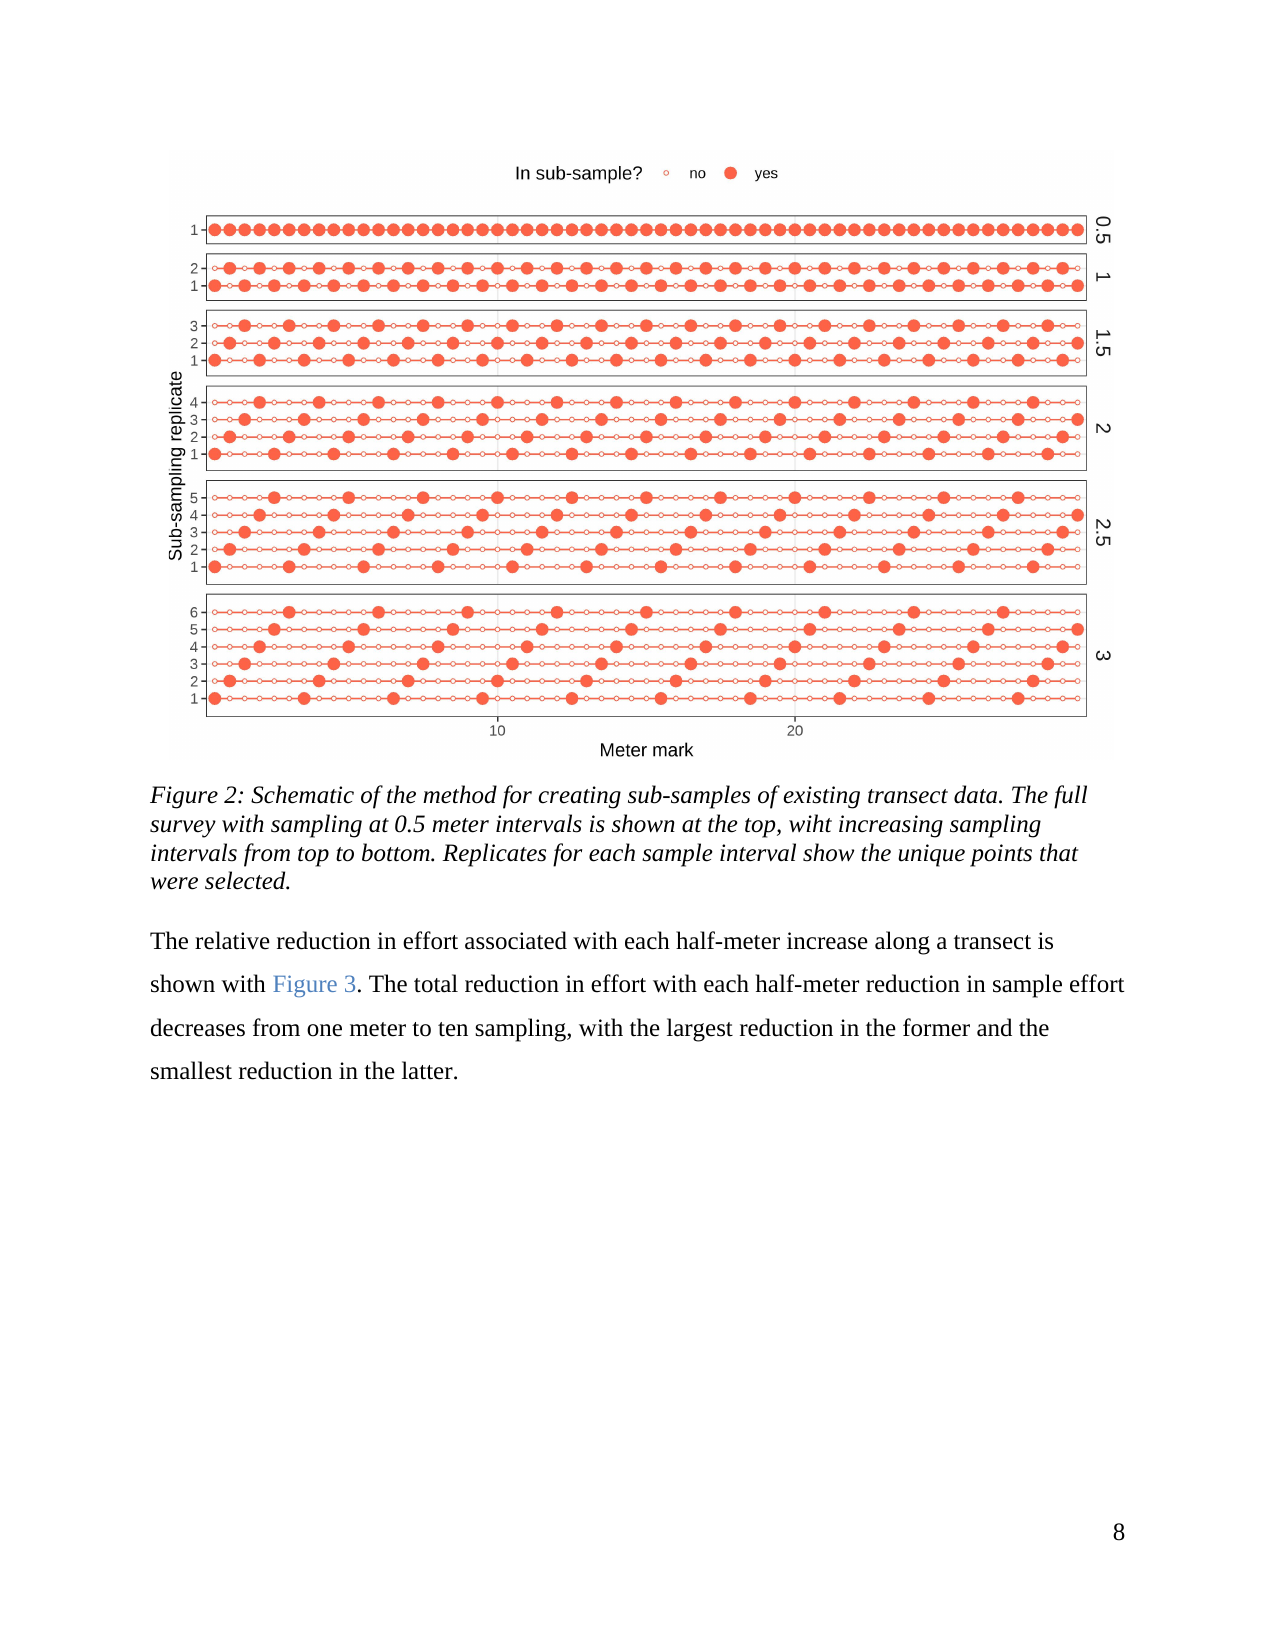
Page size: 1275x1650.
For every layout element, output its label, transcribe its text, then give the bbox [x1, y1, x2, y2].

picture [168, 150, 1114, 760]
text The relative reduction in effort associated with each half-meter increase along a transect is shown with Figure 3. The total reduction in effort with each half-meter reduction in sample effort decreases from one meter to ten sampling, with the largest reduction in the former and the smallest reduction in the latter. [150, 926, 1125, 1084]
table_header Figure 2: Schematic of the method for creating sub-samples of existing transect data. The full survey with sampling at 0.5 meter intervals is shown at the top, wiht increasing sampling intervals from top to bottom. Replicates for each sample interval show the unique points that were selected. [139, 150, 1114, 908]
